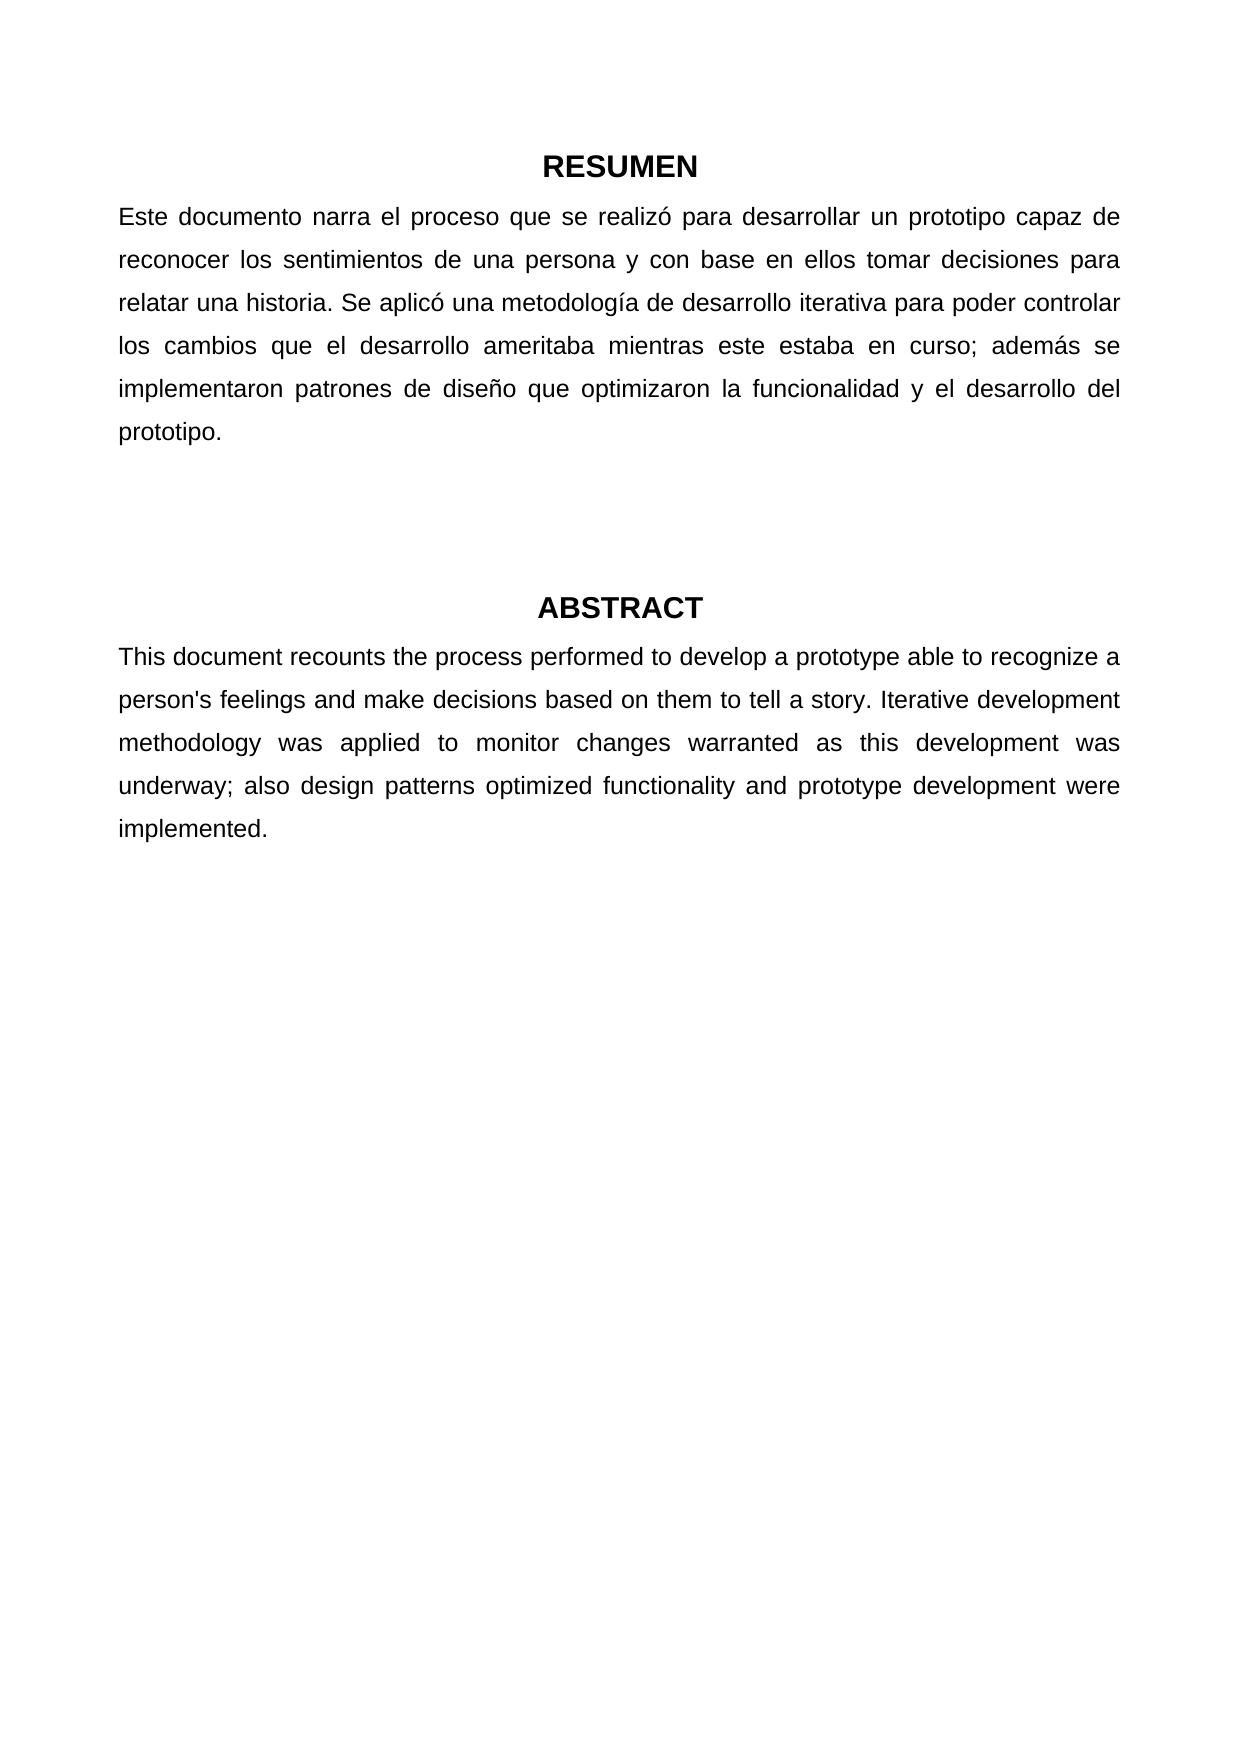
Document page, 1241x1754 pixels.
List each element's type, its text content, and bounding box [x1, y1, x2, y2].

text ABSTRACT [118, 590, 1122, 624]
text This document recounts the process performed to develop a prototype able to recognize a person's feelings and make decisions based on them to tell a story. Iterative development methodology was applied to monitor changes warranted as this development was underway; also design patterns optimized functionality and prototype development were implemented. [118, 642, 1122, 843]
title RESUMEN [118, 148, 1122, 184]
text Este documento narra el proceso que se realizó para desarrollar un prototipo capaz de reconocer los sentimientos de una persona y con base en ellos tomar decisiones para relatar una historia. Se aplicó una metodología de desarrollo iterativa para poder controlar los cambios que el desarrollo ameritaba mientras este estaba en curso; además se implementaron patrones de diseño que optimizaron la funcionalidad y el desarrollo del prototipo. [118, 202, 1122, 446]
